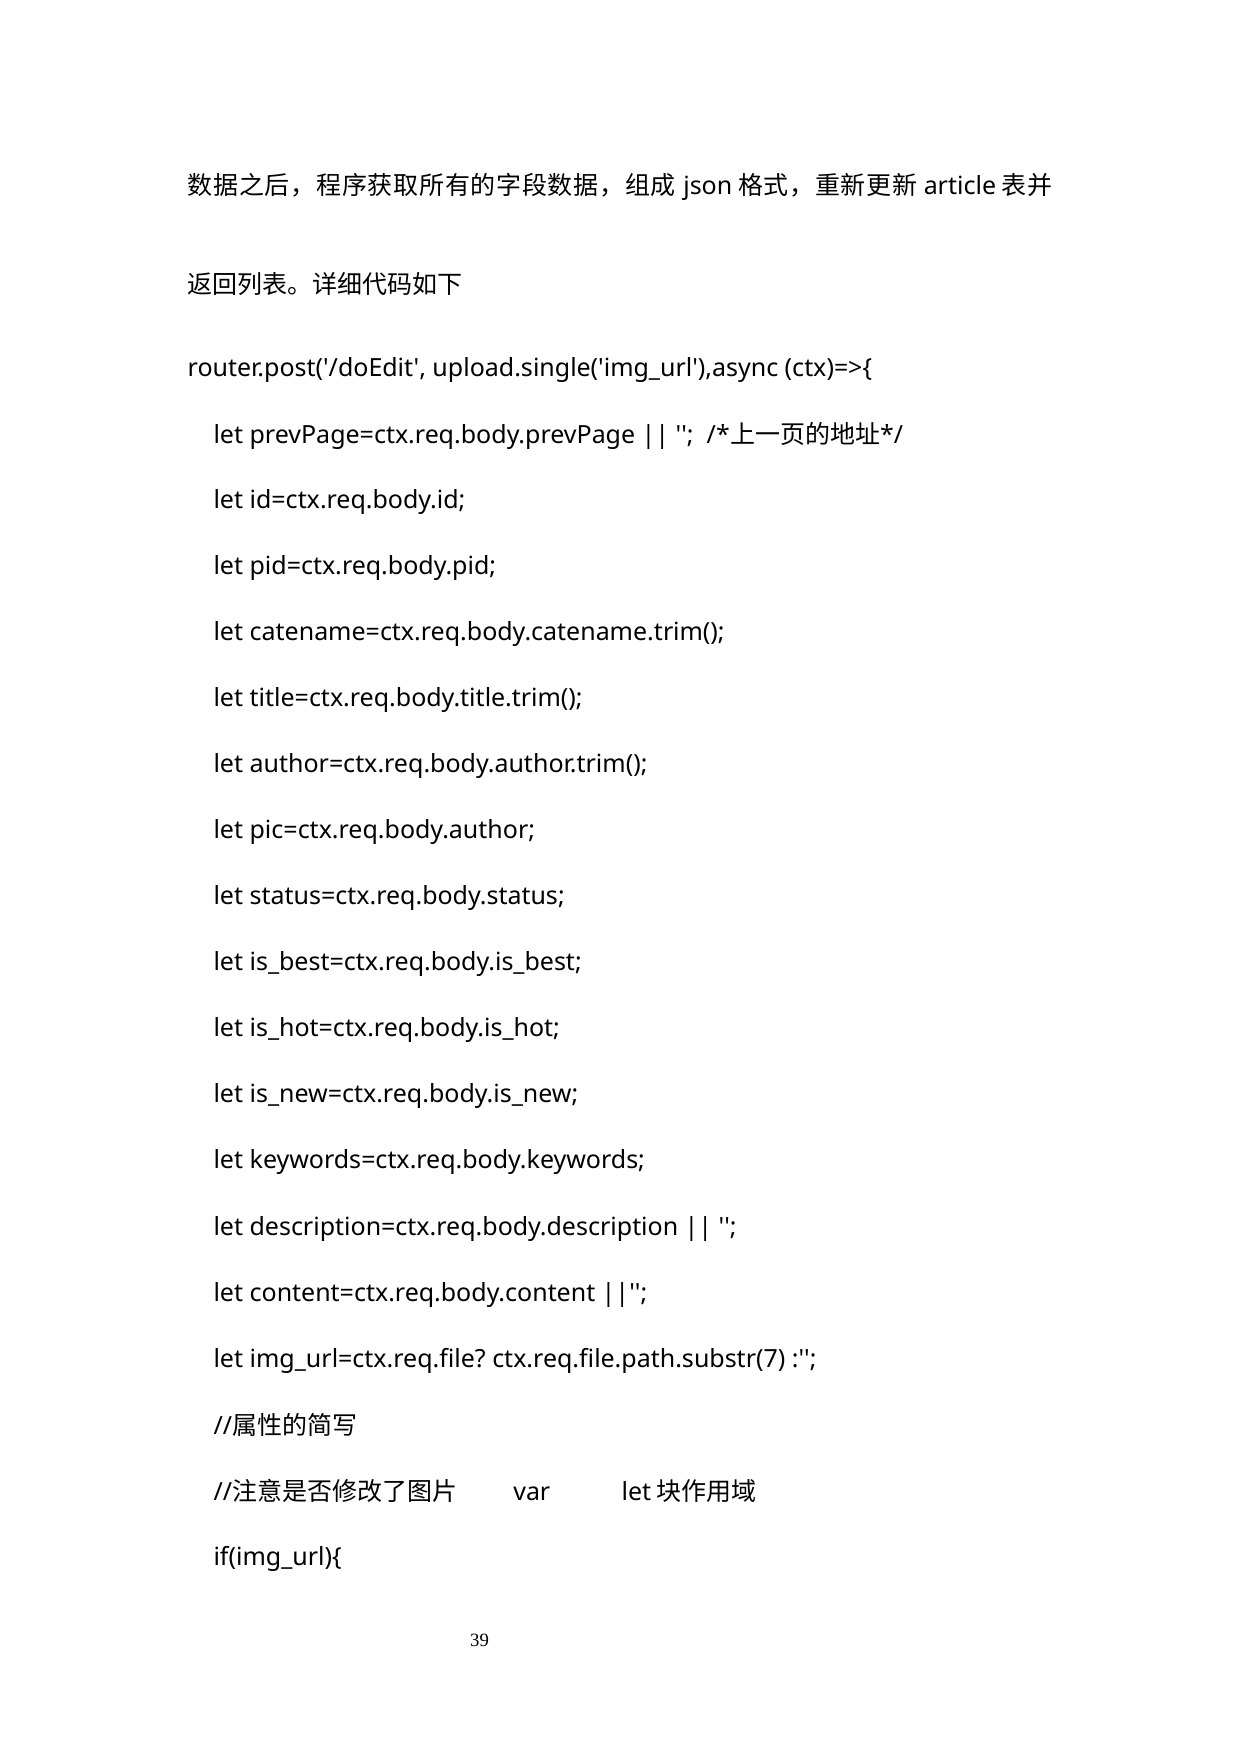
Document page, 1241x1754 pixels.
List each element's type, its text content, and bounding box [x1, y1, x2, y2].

list let pid=ctx.req.body.pid; [187, 532, 1053, 598]
list let is_new=ctx.req.body.is_new; [187, 1060, 1053, 1126]
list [187, 151, 1053, 316]
list let title=ctx.req.body.title.trim(); [187, 664, 1053, 730]
list let prevPage=ctx.req.body.prevPage || ''; /*上一页的地址*/ [187, 400, 1053, 466]
list let catename=ctx.req.body.catename.trim(); [187, 598, 1053, 664]
list let id=ctx.req.body.id; [187, 466, 1053, 532]
list if(img_url){ [187, 1522, 1053, 1588]
list let is_hot=ctx.req.body.is_hot; [187, 994, 1053, 1060]
list let keywords=ctx.req.body.keywords; [187, 1126, 1053, 1192]
list //注意是否修改了图片 var let块作用域 [187, 1456, 1053, 1522]
list router.post('/doEdit', upload.single('img_url'),async (ctx)=>{ [187, 334, 1053, 400]
list //属性的简写 [187, 1390, 1053, 1456]
list let content=ctx.req.body.content ||''; [187, 1258, 1053, 1324]
list let pic=ctx.req.body.author; [187, 796, 1053, 862]
list let status=ctx.req.body.status; [187, 862, 1053, 928]
list let img_url=ctx.req.file? ctx.req.file.path.substr(7) :''; [187, 1324, 1053, 1390]
list let author=ctx.req.body.author.trim(); [187, 730, 1053, 796]
list let is_best=ctx.req.body.is_best; [187, 928, 1053, 994]
list let description=ctx.req.body.description || ''; [187, 1192, 1053, 1258]
